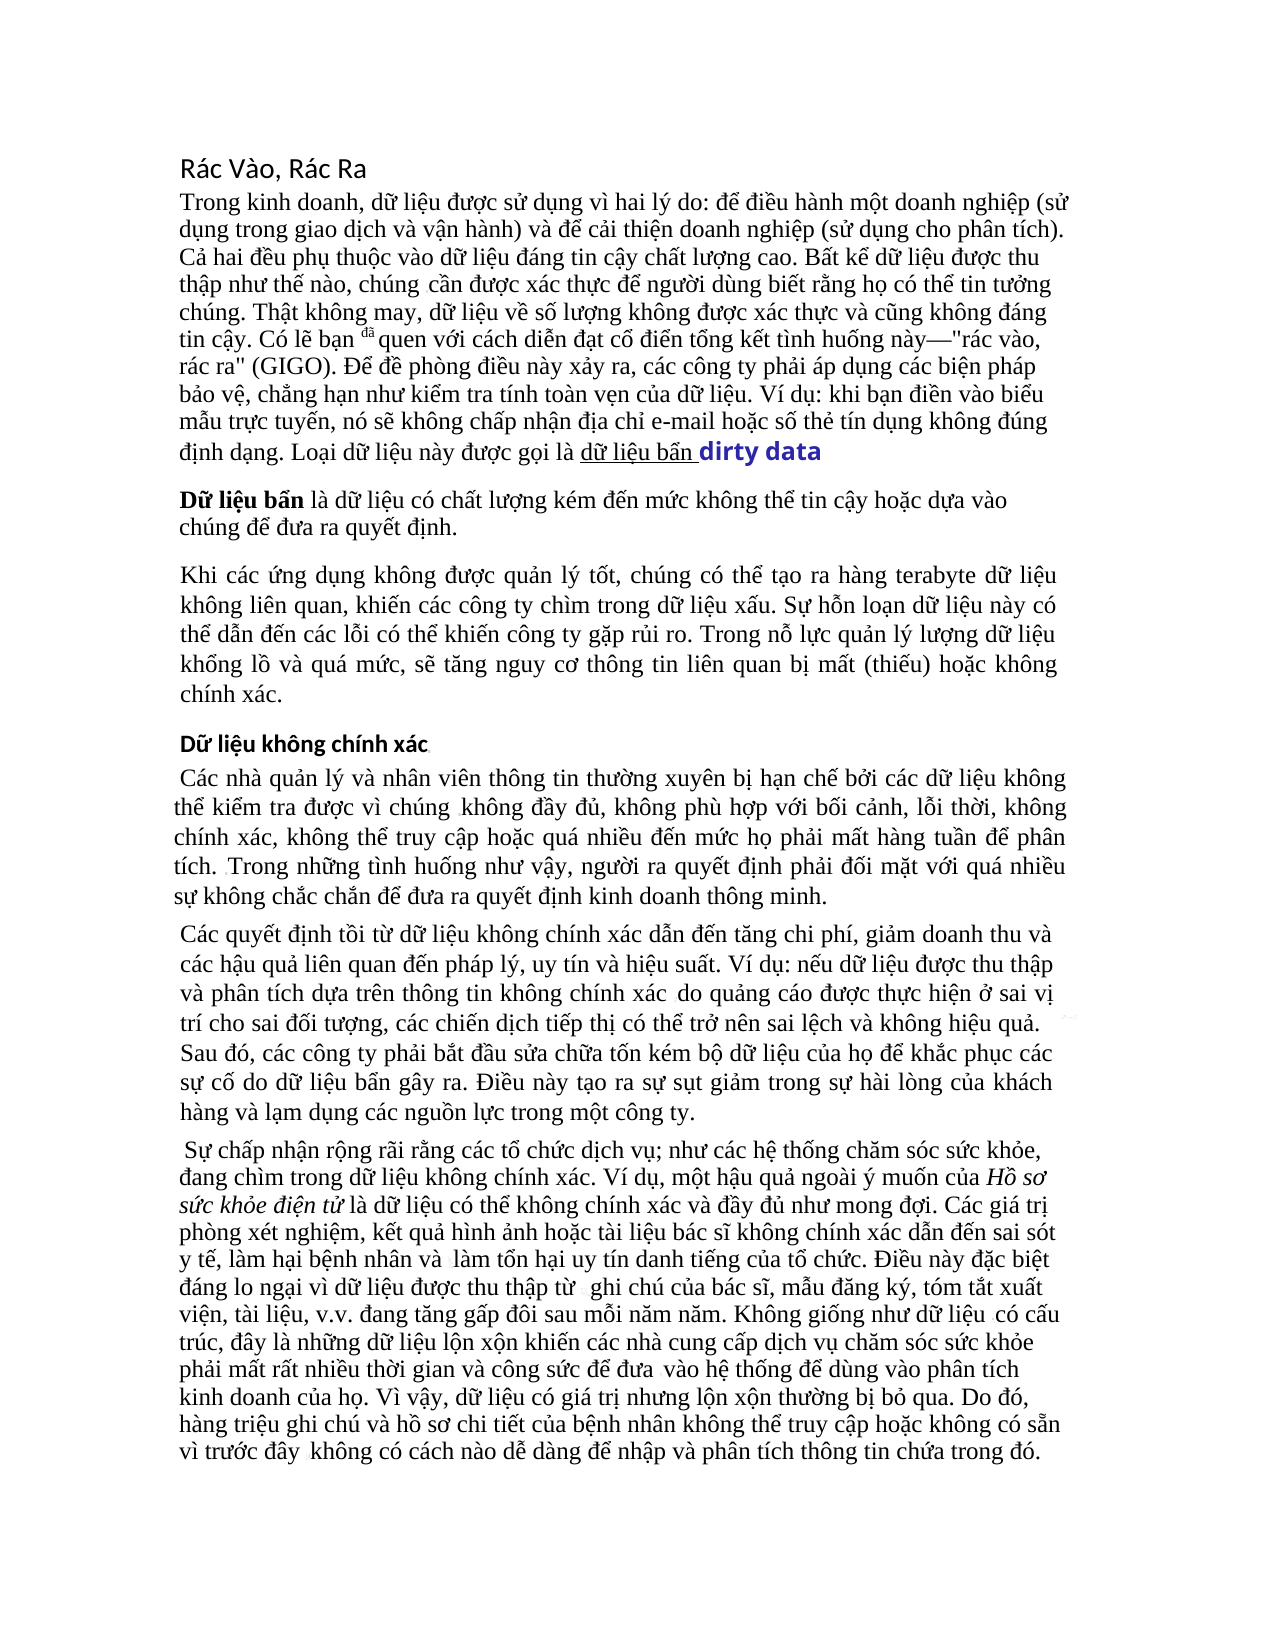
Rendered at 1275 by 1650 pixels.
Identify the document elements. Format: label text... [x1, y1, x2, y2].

text Khi các ứng dụng không được quản lý tốt, chúng có thể tạo ra hàng terabyte dữ liệu không liên quan, khiến các công ty chìm trong dữ liệu xấu. Sự hỗn loạn dữ liệu này có thể dẫn đến các lỗi có thể khiến công ty gặp rủi ro. Trong nỗ lực quản lý lượng dữ liệu khổng lồ và quá mức, sẽ tăng nguy cơ thông tin liên quan bị mất (thiếu) hoặc không chính xác. [180, 560, 1058, 707]
picture [448, 1257, 453, 1268]
subtitle Rác Vào, Rác Ra [180, 150, 871, 186]
text Các quyết định tồi từ dữ liệu không chính xác dẫn đến tăng chi phí, giảm doanh thu và các hậu quả liên quan đến pháp lý, uy tín và hiệu suất. Ví dụ: nếu dữ liệu được thu thập và phân tích dựa trên thông tin không chính xác do quảng cáo được thực hiện ở sai vị trí cho sai đối tượng, các chiến dịch tiếp thị có thể trở nên sai lệch và không hiệu quả. Sau đó, các công ty phải bắt đầu sửa chữa tốn kém bộ dữ liệu của họ để khắc phục các sự cố do dữ liệu bẩn gây ra. Điều này tạo ra sự sụt giảm trong sự hài lòng của khách hàng và lạm dụng các nguồn lực trong một công ty. [180, 919, 1054, 1126]
text Các nhà quản lý và nhân viên thông tin thường xuyên bị hạn chế bởi các dữ liệu không thể kiểm tra được vì chúng không đầy đủ, không phù hợp với bối cảnh, lỗi thời, không chính xác, không thể truy cập hoặc quá nhiều đến mức họ phải mất hàng tuần để phân tích. Trong những tình huống như vậy, người ra quyết định phải đối mặt với quá nhiều sự không chắc chắn để đưa ra quyết định kinh doanh thông minh. [173, 763, 1068, 910]
text Dữ liệu bẩn là dữ liệu có chất lượng kém đến mức không thể tin cậy hoặc dựa vào chúng để đưa ra quyết định. [179, 486, 1069, 541]
text Sự chấp nhận rộng rãi rằng các tổ chức dịch vụ; như các hệ thống chăm sóc sức khỏe, đang chìm trong dữ liệu không chính xác. Ví dụ, một hậu quả ngoài ý muốn của Hồ sơ sức khỏe điện tử là dữ liệu có thể không chính xác và đầy đủ như mong đợi. Các giá trị phòng xét nghiệm, kết quả hình ảnh hoặc tài liệu bác sĩ không chính xác dẫn đến sai sót y tế, làm hại bệnh nhân và làm tổn hại uy tín danh tiếng của tổ chức. Điều này đặc biệt đáng lo ngại vì dữ liệu được thu thập từ ghi chú của bác sĩ, mẫu đăng ký, tóm tắt xuất viện, tài liệu, v.v. đang tăng gấp đôi sau mỗi năm năm. Không giống như dữ liệu có cấu trúc, đây là những dữ liệu lộn xộn khiến các nhà cung cấp dịch vụ chăm sóc sức khỏe phải mất rất nhiều thời gian và công sức để đưa vào hệ thống để dùng vào phân tích kinh doanh của họ. Vì vậy, dữ liệu có giá trị nhưng lộn xộn thường bị bỏ qua. Do đó, hàng triệu ghi chú và hồ sơ chi tiết của bệnh nhân không thể truy cập hoặc không có sẵn vì trước đây không có cách nào dễ dàng để nhập và phân tích thông tin chứa trong đó. [179, 1136, 1069, 1465]
picture [581, 1288, 590, 1296]
picture [1061, 1015, 1077, 1019]
text Trong kinh doanh, dữ liệu được sử dụng vì hai lý do: để điều hành một doanh nghiệp (sử dụng trong giao dịch và vận hành) và để cải thiện doanh nghiệp (sử dụng cho phân tích). Cả hai đều phụ thuộc vào dữ liệu đáng tin cậy chất lượng cao. Bất kể dữ liệu được thu thập như thế nào, chúng cần được xác thực để người dùng biết rằng họ có thể tin tưởng chúng. Thật không may, dữ liệu về số lượng không được xác thực và cũng không đáng tin cậy. Có lẽ bạn đã quen với cách diễn đạt cổ điển tổng kết tình huống này—"rác vào, rác ra" (GIGO). Để đề phòng điều này xảy ra, các công ty phải áp dụng các biện pháp bảo vệ, chẳng hạn như kiểm tra tính toàn vẹn của dữ liệu. Ví dụ: khi bạn điền vào biểu mẫu trực tuyến, nó sẽ không chấp nhận địa chỉ e-mail hoặc số thẻ tín dụng không đúng định dạng. Loại dữ liệu này được gọi là dữ liệu bẩn dirty data [179, 188, 1069, 467]
subtitle Dữ liệu không chính xác [180, 728, 1125, 759]
